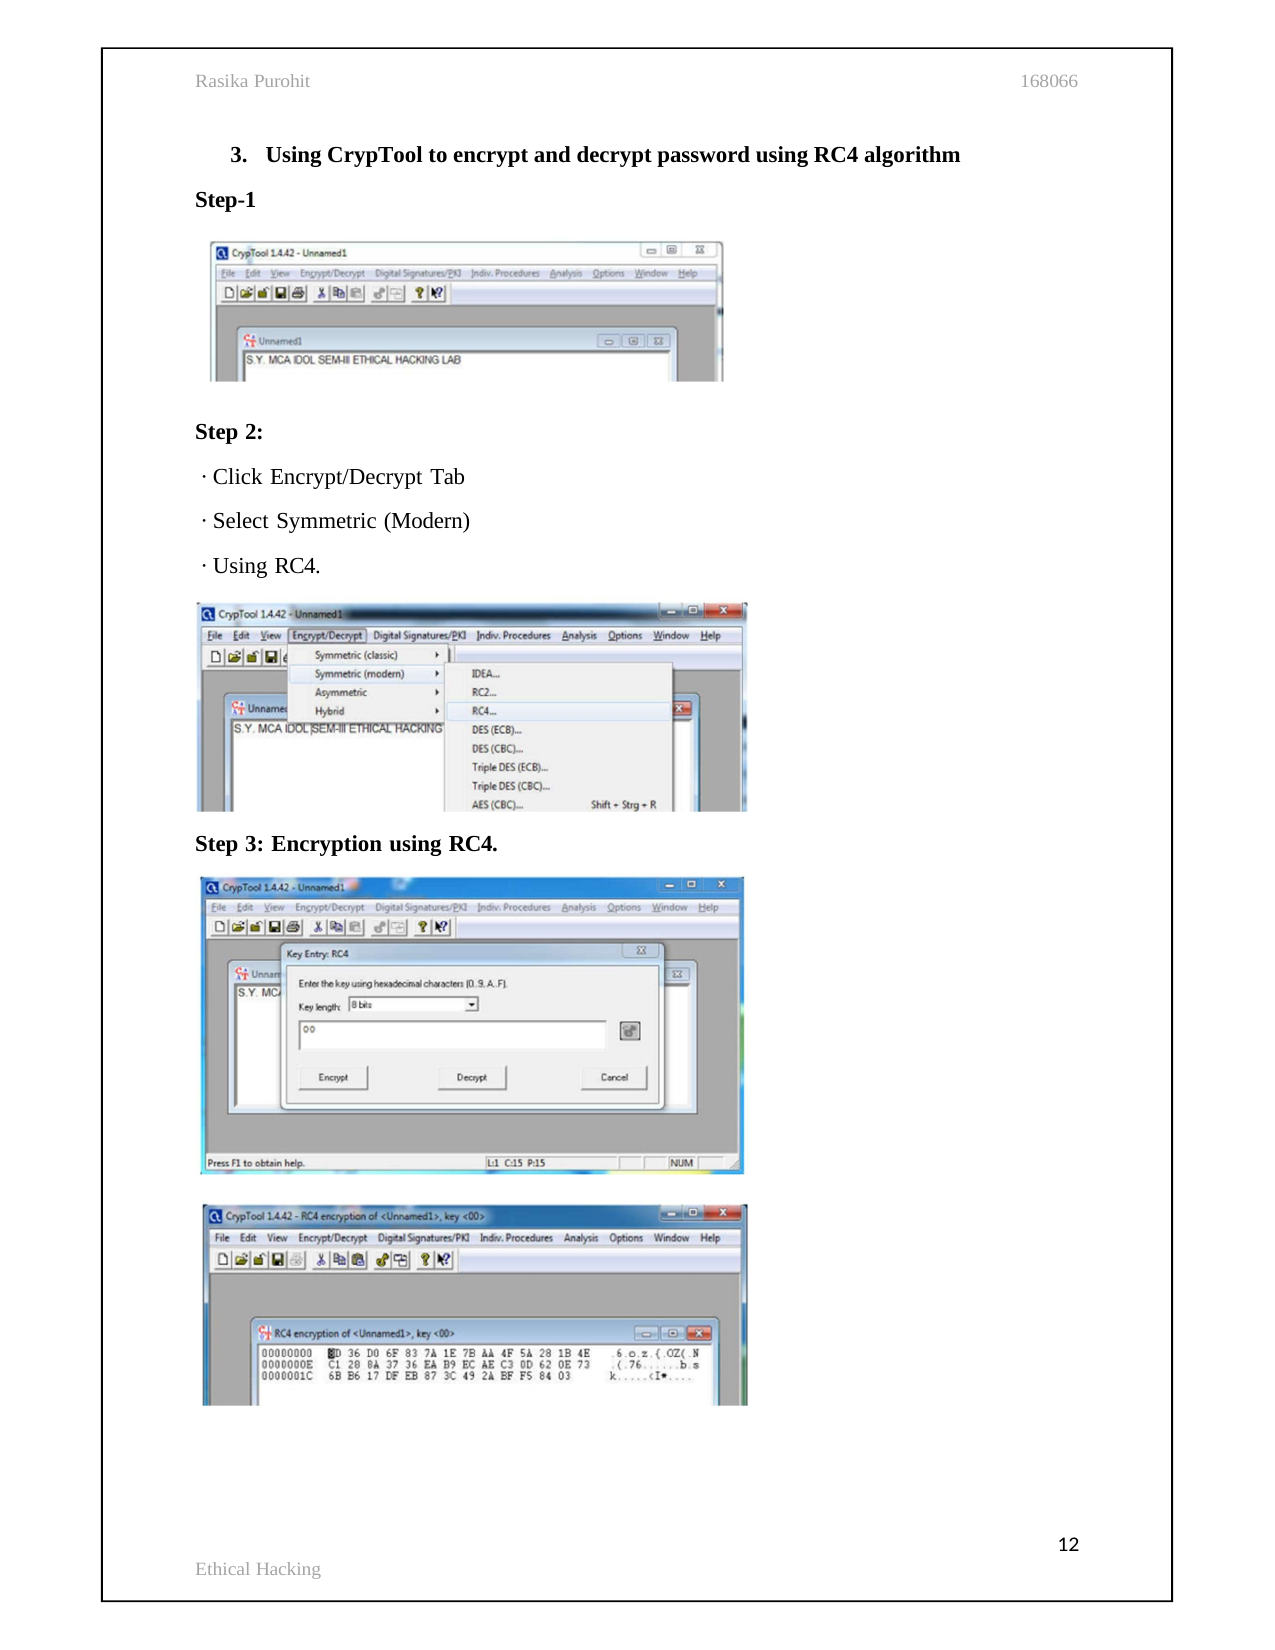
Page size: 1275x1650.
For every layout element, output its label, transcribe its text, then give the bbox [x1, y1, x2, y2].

list Select Symmetric (Modern) [201, 507, 1096, 534]
picture [201, 1200, 749, 1406]
list Click Encrypt/Decrypt Tab [201, 463, 1096, 489]
picture [194, 596, 750, 812]
text Step 2: [195, 249, 1096, 444]
list Using RC4. [201, 552, 1096, 579]
picture [194, 873, 750, 1175]
picture [209, 237, 728, 249]
list Using CrypTool to encrypt and decrypt password using RC4 algorithm Step-1 [195, 141, 977, 212]
